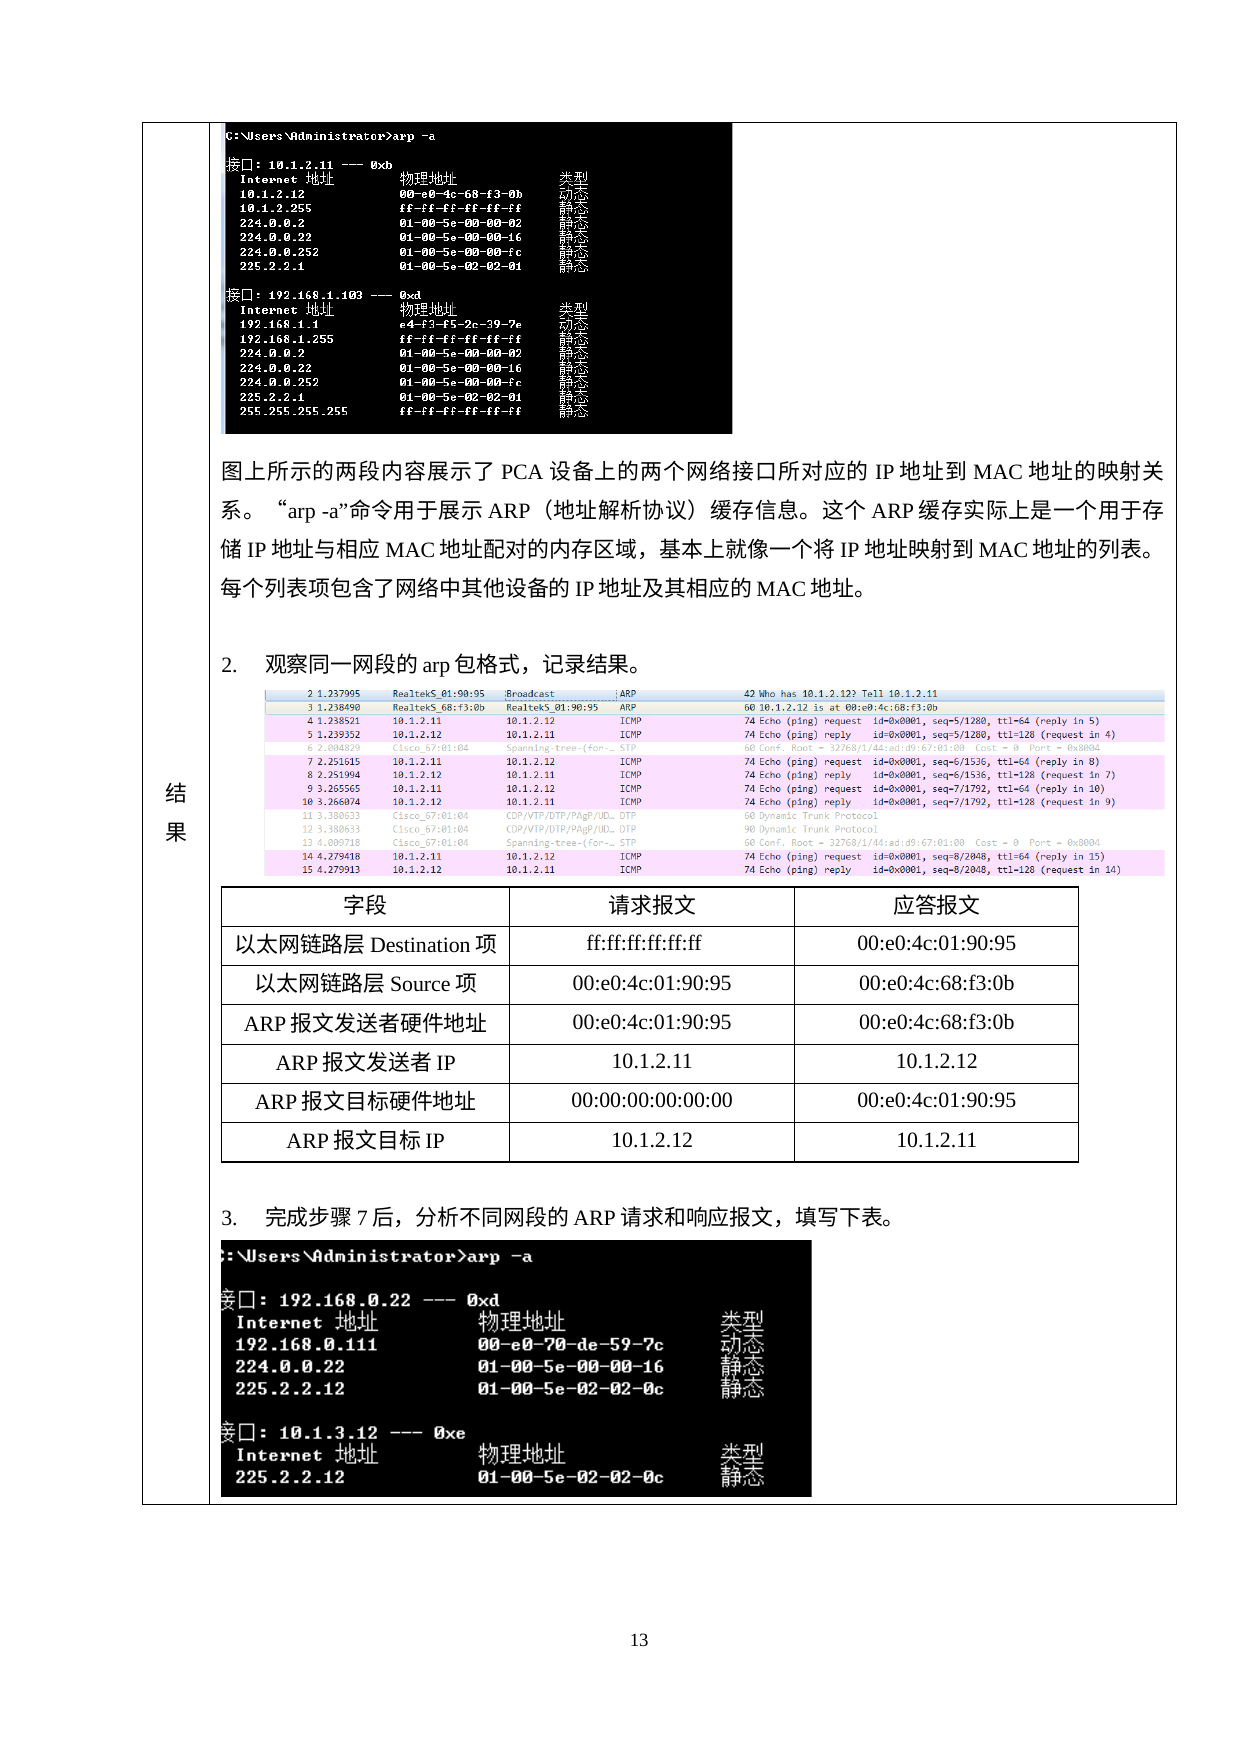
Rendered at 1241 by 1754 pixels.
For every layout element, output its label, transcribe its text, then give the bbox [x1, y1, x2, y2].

table_cell 实 验 结 果 [143, 123, 209, 1504]
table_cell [210, 123, 1176, 1504]
picture [264, 690, 1165, 876]
picture [221, 123, 733, 434]
picture [221, 1240, 812, 1497]
